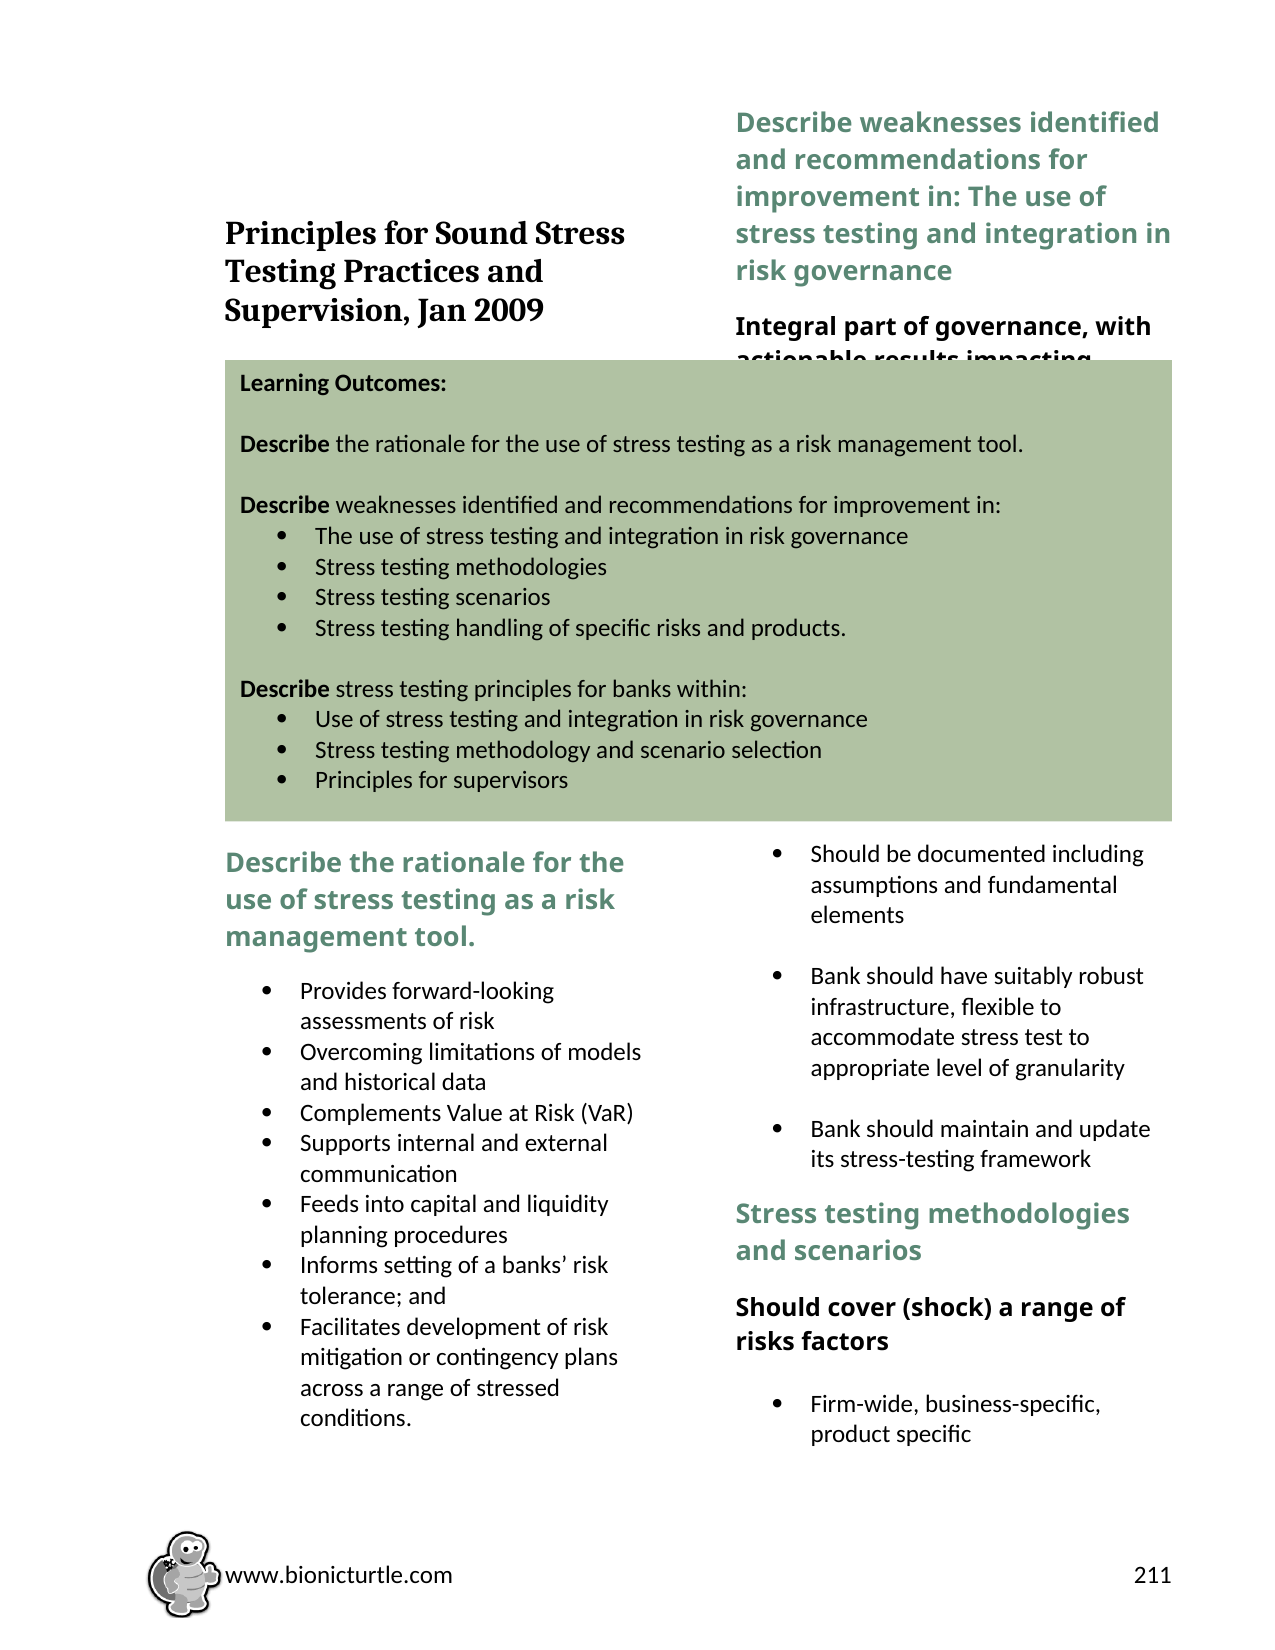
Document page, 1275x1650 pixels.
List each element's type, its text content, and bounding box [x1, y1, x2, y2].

subtitle Principles for Sound Stress Testing Practices and Supervision, Jan 2009 [225, 214, 662, 329]
subtitle Describe the rationale for the use of stress testing as a risk management tool. [225, 843, 662, 954]
list Supports internal and external communication [262, 1128, 662, 1189]
list Bank should have suitably robust infrastructure, flexible to accommodate stress test to appropriate level of granularity [773, 960, 1172, 1082]
subtitle Describe weaknesses identified and recommendations for improvement in: The use of stress testing and integration in risk governance [735, 103, 1172, 288]
list Provides forward-looking assessments of risk [262, 975, 662, 1036]
list Facilitates development of risk mitigation or contingency plans across a range of stressed conditions. [262, 1311, 662, 1433]
subtitle Integral part of governance, with actionable results impacting strategic decisions [735, 309, 1172, 360]
list Bank should maintain and update its framework [773, 1113, 1172, 1174]
list Informs setting of a banks’ risk tolerance; [262, 1250, 662, 1311]
list Firm-wide, business-specific, product specific [773, 1388, 1172, 1479]
list Overcoming limitations of models and historical data [262, 1036, 662, 1097]
subtitle Should cover (shock) a range of risks factors [735, 1289, 1172, 1357]
list Feeds into capital and liquidity planning procedures [262, 1189, 662, 1250]
list Should be documented including assumptions and fundamental elements [773, 838, 1172, 930]
subtitle Stress testing methodologies and scenarios [735, 1195, 1172, 1268]
list Complements Value at Risk (VaR) [262, 1097, 662, 1128]
